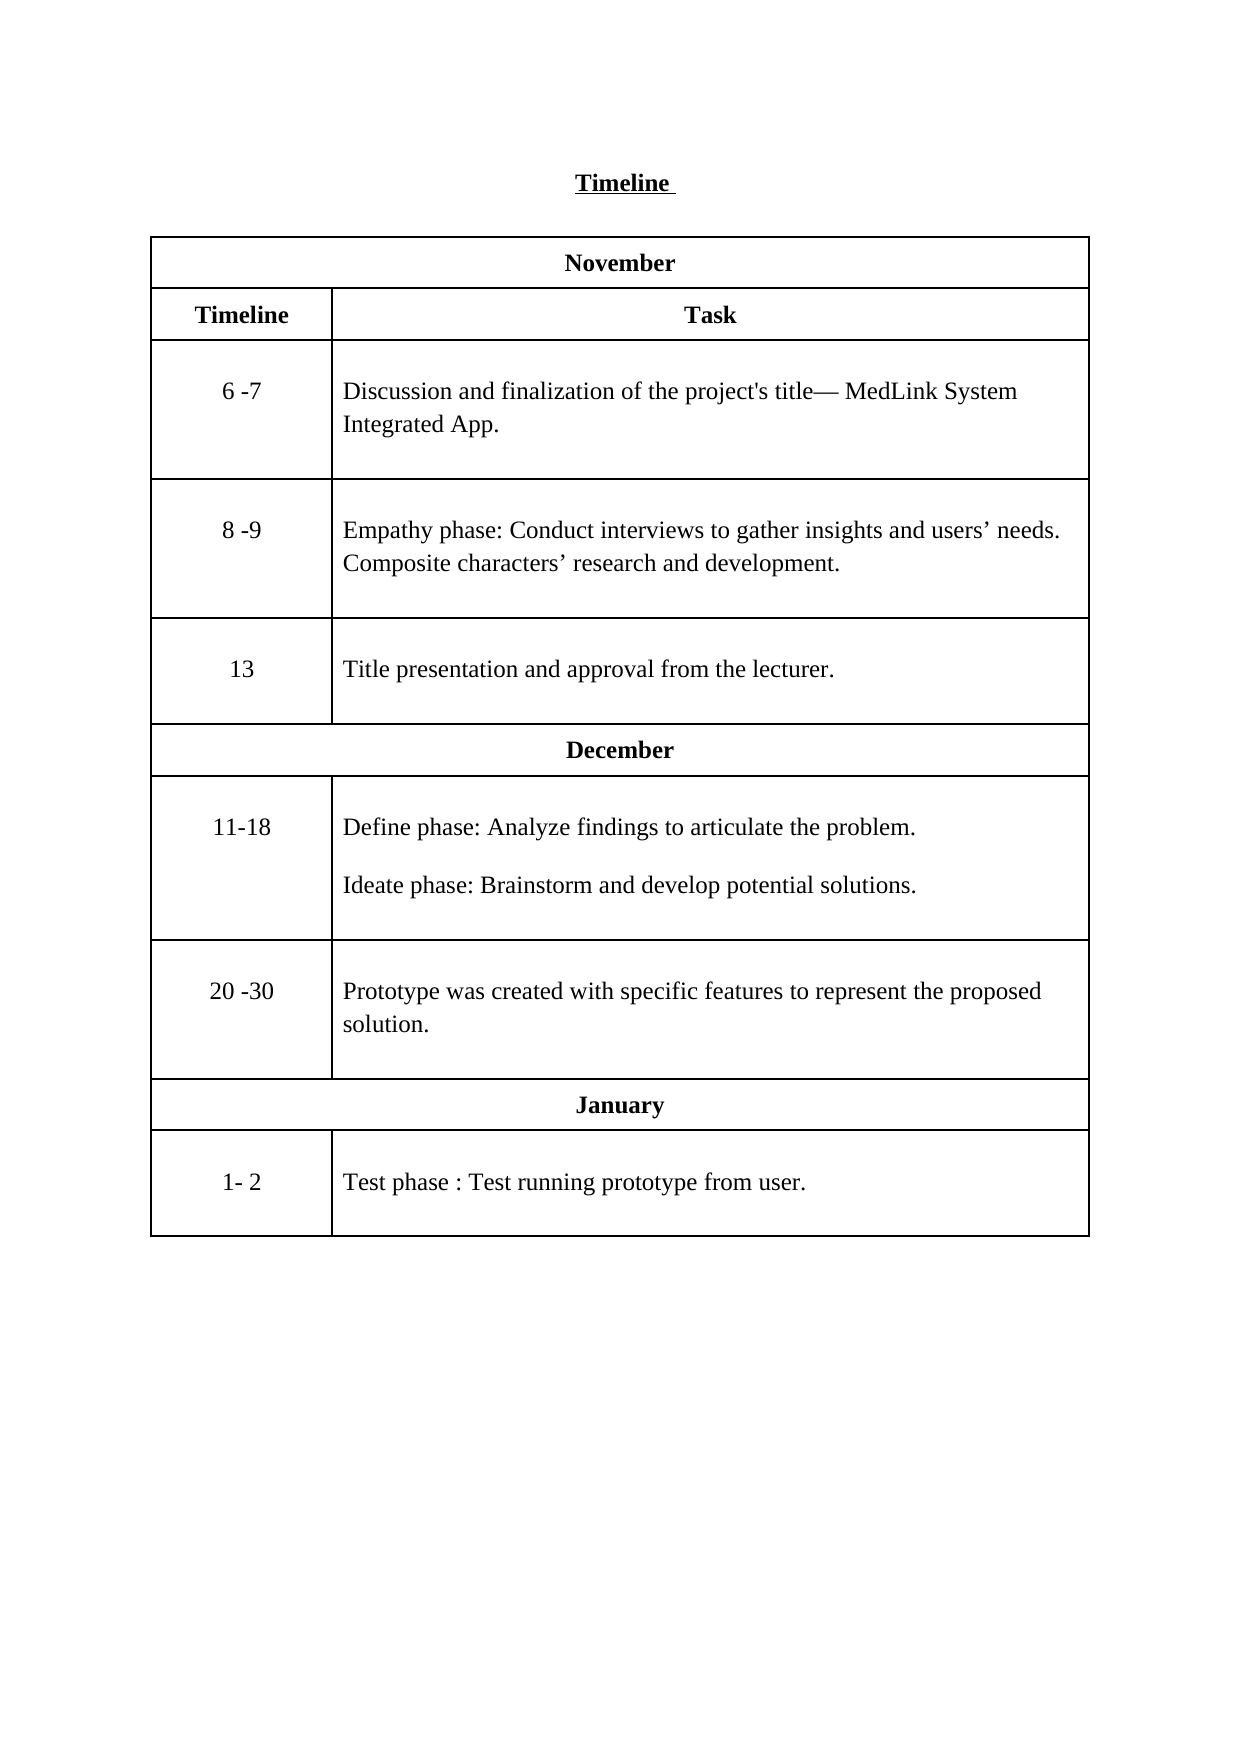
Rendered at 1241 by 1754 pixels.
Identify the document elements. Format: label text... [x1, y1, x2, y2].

table_cell 8 -9 [152, 480, 331, 617]
table_cell Task [333, 289, 1088, 339]
table_cell January [152, 1080, 1088, 1129]
table_cell Empathy phase: Conduct interviews to gather insights and users’ needs. Composite characters’ research and development. [333, 480, 1088, 617]
table_cell 13 [152, 619, 331, 723]
table_cell December [152, 725, 1088, 774]
table_header November [152, 238, 1088, 287]
table_cell 6 -7 [152, 341, 331, 478]
table_cell Title presentation and approval from the lecturer. [333, 619, 1088, 723]
subtitle Timeline [150, 168, 1094, 197]
table_cell Define phase: Analyze findings to articulate the problem. Ideate phase: Brainstorm and develop potential solutions. [333, 777, 1088, 938]
table_cell Test phase : Test running prototype from user. [333, 1131, 1088, 1235]
table_cell 1- 2 [152, 1131, 331, 1235]
table_cell Discussion and finalization of the project's title— MedLink System Integrated App. [333, 341, 1088, 478]
table_cell Timeline [152, 289, 331, 339]
table_cell 20 -30 [152, 941, 331, 1077]
table_cell 11-18 [152, 777, 331, 938]
table_cell Prototype was created with specific features to represent the proposed solution. [333, 941, 1088, 1077]
